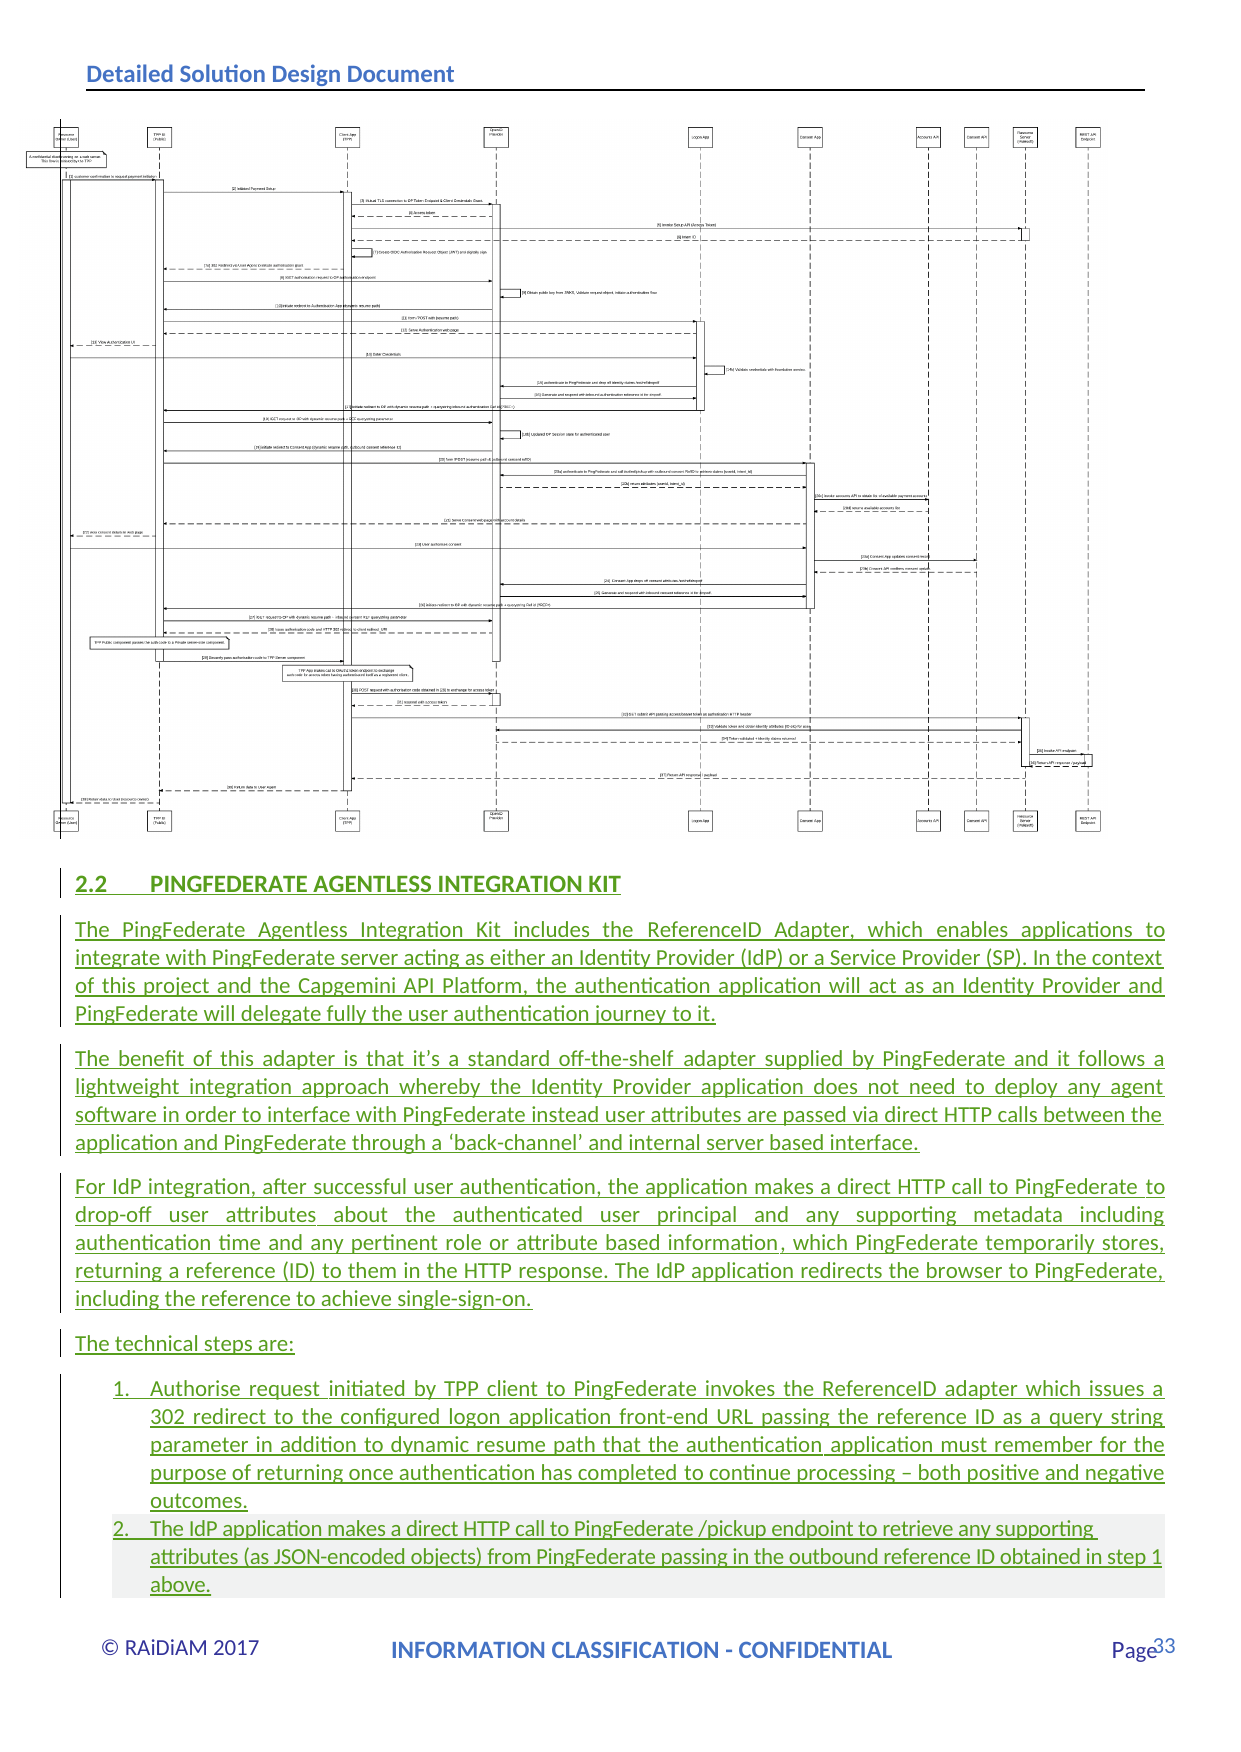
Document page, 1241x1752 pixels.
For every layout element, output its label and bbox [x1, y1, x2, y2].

picture [61, 119, 1108, 839]
picture [18, 119, 60, 839]
